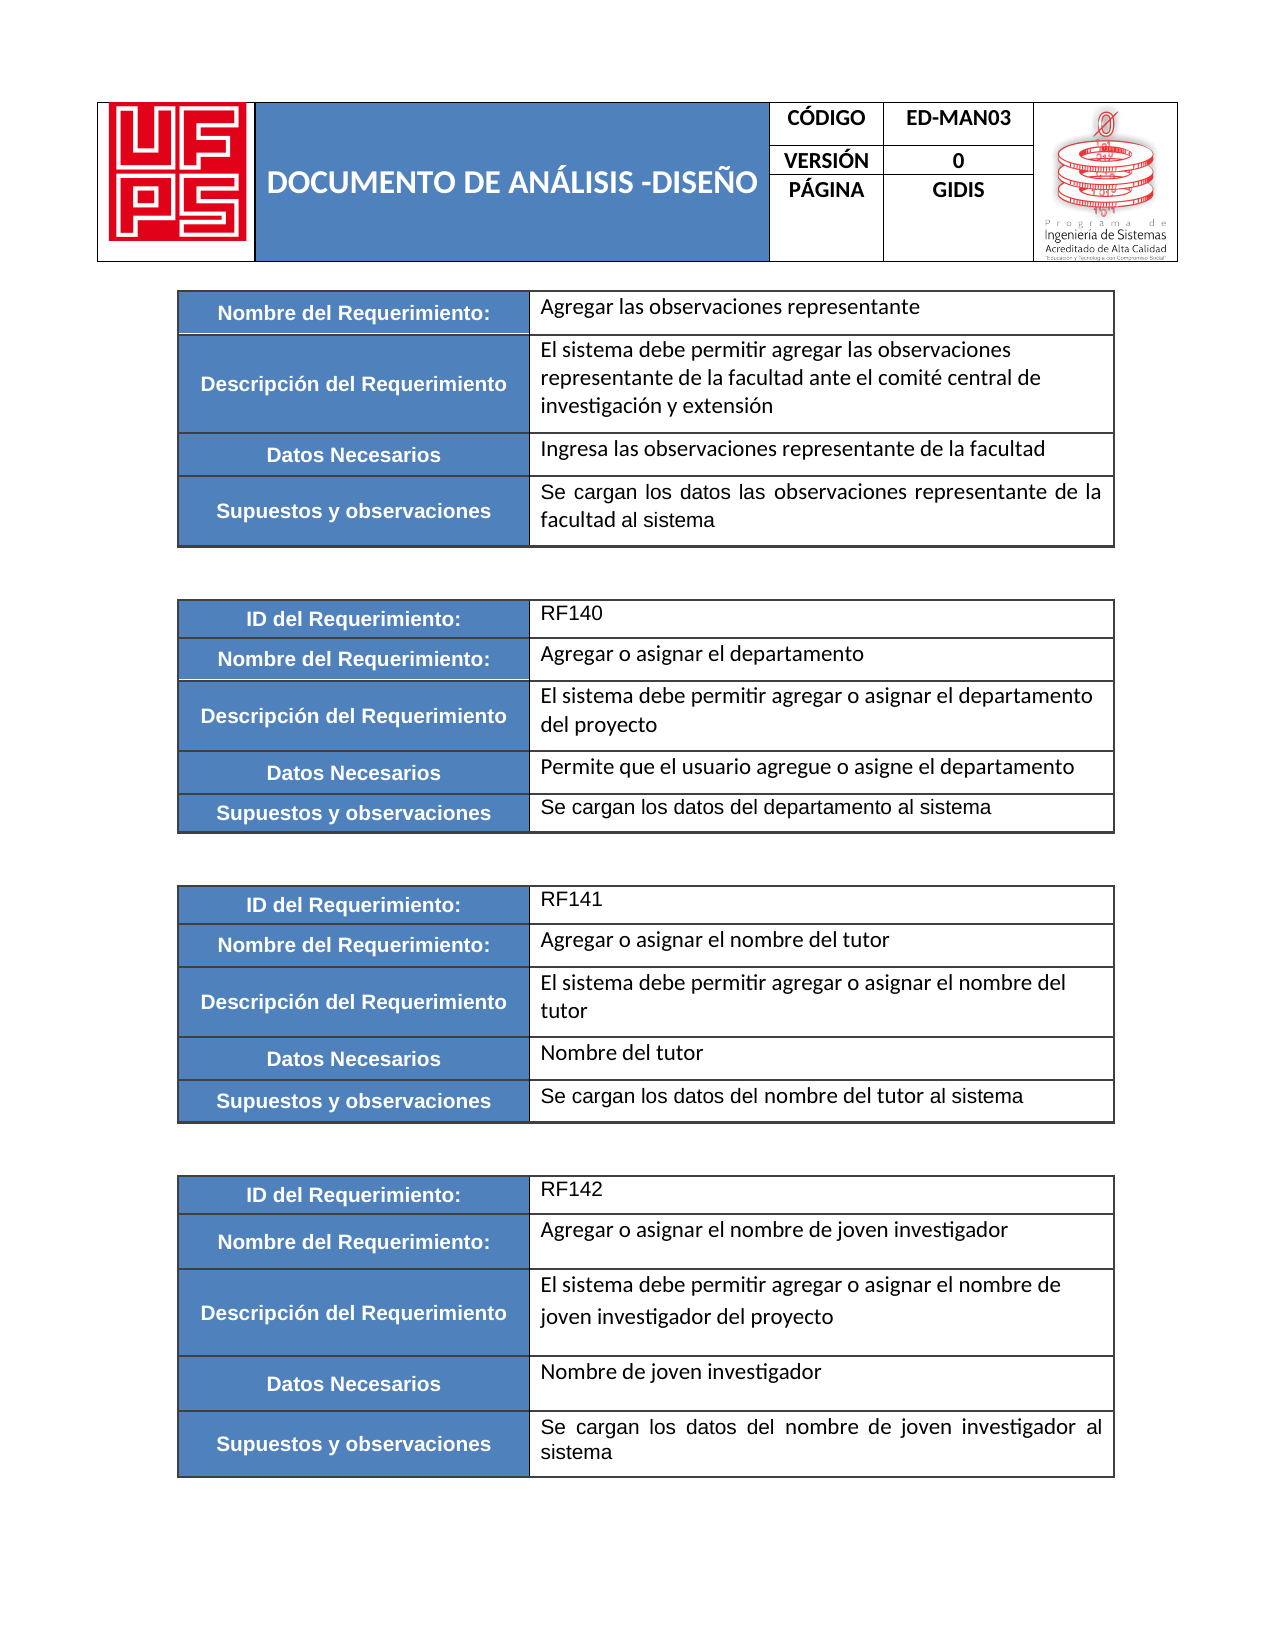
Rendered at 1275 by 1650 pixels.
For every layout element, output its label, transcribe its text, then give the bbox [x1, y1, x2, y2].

table_cell El sistema debe permitir agregar o asignar el nombre del tutor [530, 968, 1113, 1036]
table_cell Permite que el usuario agregue o asigne el departamento [530, 752, 1113, 793]
table_cell Nombre del tutor [530, 1038, 1113, 1079]
table_header ID del Requerimiento: [179, 601, 529, 637]
table_cell Agregar o asignar el nombre del tutor [530, 925, 1113, 966]
table_cell Ingresa las observaciones representante de la facultad [530, 434, 1113, 475]
table_cell Supuestos y observaciones [179, 477, 529, 545]
table_cell Agregar o asignar el nombre de joven investigador [530, 1215, 1113, 1268]
table_cell Supuestos y observaciones [179, 1081, 529, 1121]
table_cell Datos Necesarios [179, 1038, 529, 1079]
table_cell Se cargan los datos del nombre de joven investigador al sistema [530, 1412, 1113, 1476]
table_cell Datos Necesarios [179, 434, 529, 475]
table_cell Agregar las observaciones representante [530, 292, 1113, 333]
picture [108, 102, 247, 241]
table_header ID del Requerimiento: [179, 887, 529, 923]
table_header RF140 [530, 601, 1113, 637]
table_header RF142 [530, 1177, 1113, 1213]
table_header RF141 [530, 887, 1113, 923]
table_cell Descripción del Requerimiento [179, 682, 529, 750]
table_cell El sistema debe permitir agregar o asignar el departamento del proyecto [530, 682, 1113, 750]
table_cell Nombre del Requerimiento: [179, 1215, 529, 1268]
table_cell Nombre del Requerimiento: [179, 292, 529, 333]
table_cell Descripción del Requerimiento [179, 336, 529, 432]
table_cell Datos Necesarios [179, 1357, 529, 1410]
picture [1045, 102, 1166, 261]
table_cell Datos Necesarios [179, 752, 529, 793]
table_cell El sistema debe permitir agregar o asignar el nombre de joven investigador del proyecto [530, 1270, 1113, 1355]
table_cell Nombre de joven investigador [530, 1357, 1113, 1410]
table_cell Nombre del Requerimiento: [179, 639, 529, 679]
table_cell Nombre del Requerimiento: [179, 925, 529, 966]
table_cell El sistema debe permitir agregar las observaciones representante de la facultad ante el comité central de investigación y extensión [530, 336, 1113, 432]
table_cell Se cargan los datos las observaciones representante de la facultad al sistema [530, 477, 1113, 545]
table_cell Se cargan los datos del nombre del tutor al sistema [530, 1081, 1113, 1121]
table_header ID del Requerimiento: [179, 1177, 529, 1213]
table_cell Descripción del Requerimiento [179, 968, 529, 1036]
table_cell Supuestos y observaciones [179, 1412, 529, 1476]
table_cell Se cargan los datos del departamento al sistema [530, 795, 1113, 831]
table_cell Agregar o asignar el departamento [530, 639, 1113, 679]
table_cell Descripción del Requerimiento [179, 1270, 529, 1355]
table_cell Supuestos y observaciones [179, 795, 529, 831]
